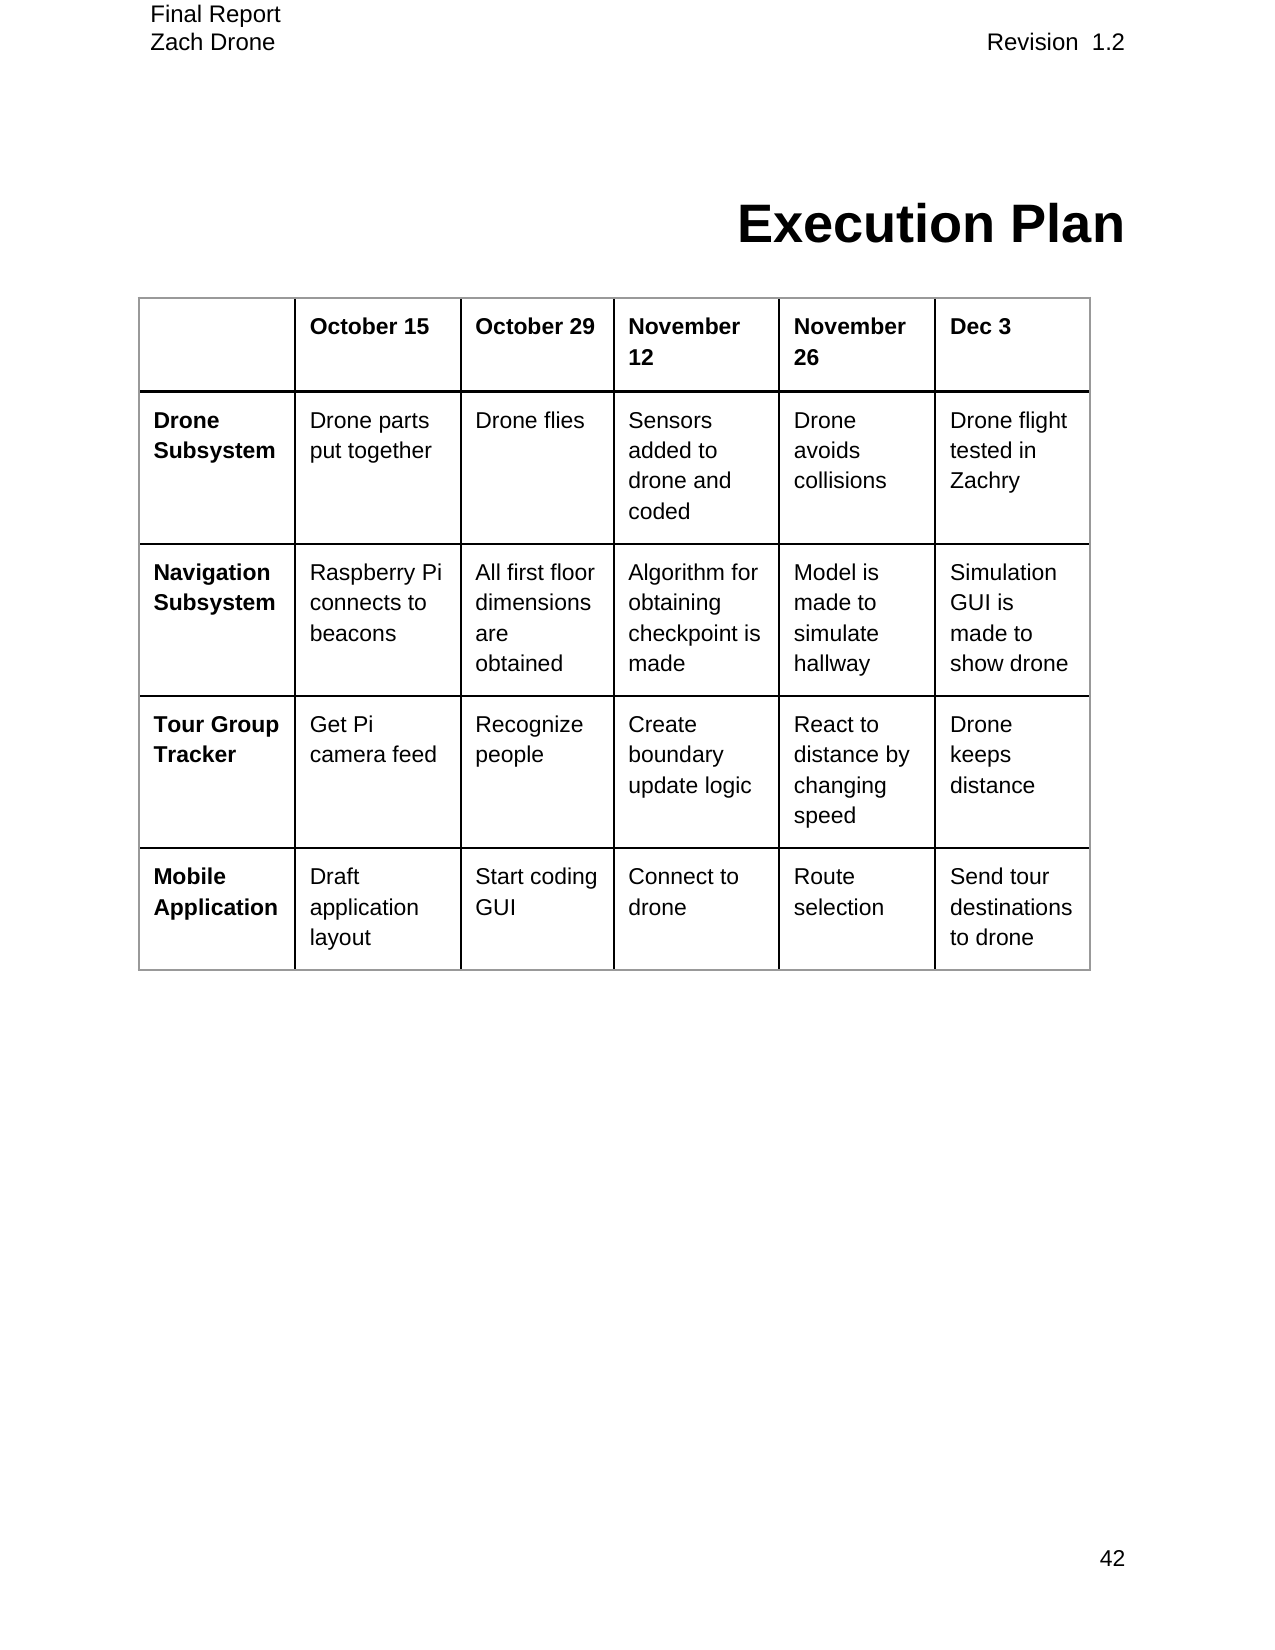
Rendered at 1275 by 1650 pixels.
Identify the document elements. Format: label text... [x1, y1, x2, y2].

table_header [140, 299, 294, 390]
table_cell Drone flies [462, 393, 613, 542]
subtitle Execution Plan [150, 192, 1125, 254]
table_cell Draft application layout [296, 849, 460, 968]
table_header November 12 [615, 299, 778, 390]
table_cell Start coding GUI [462, 849, 613, 968]
table_cell Send tour destinations to drone [936, 849, 1089, 968]
table_header November 26 [780, 299, 934, 390]
table_cell Tour Group Tracker [140, 697, 294, 847]
table_cell Drone parts put together [296, 393, 460, 542]
table_cell Get Pi camera feed [296, 697, 460, 847]
table_cell React to distance by changing speed [780, 697, 934, 847]
table_cell Model is made to simulate hallway [780, 545, 934, 694]
table_cell Raspberry Pi connects to beacons [296, 545, 460, 694]
table_cell Route selection [780, 849, 934, 968]
table_cell Simulation GUI is made to show drone [936, 545, 1089, 694]
table_cell Drone Subsystem [140, 393, 294, 542]
table_cell Drone keeps distance [936, 697, 1089, 847]
table_cell Sensors added to drone and coded [615, 393, 778, 542]
table_cell Drone flight tested in Zachry [936, 393, 1089, 542]
table_cell Connect to drone [615, 849, 778, 968]
table_cell Drone avoids collisions [780, 393, 934, 542]
table_cell All first floor dimensions are obtained [462, 545, 613, 694]
table_cell Algorithm for obtaining checkpoint is made [615, 545, 778, 694]
table_header October 15 [296, 299, 460, 390]
table_cell Recognize people [462, 697, 613, 847]
table_cell Mobile Application [140, 849, 294, 968]
table_header October 29 [462, 299, 613, 390]
table_cell Navigation Subsystem [140, 545, 294, 694]
table_cell Create boundary update logic [615, 697, 778, 847]
table_header Dec 3 [936, 299, 1089, 390]
